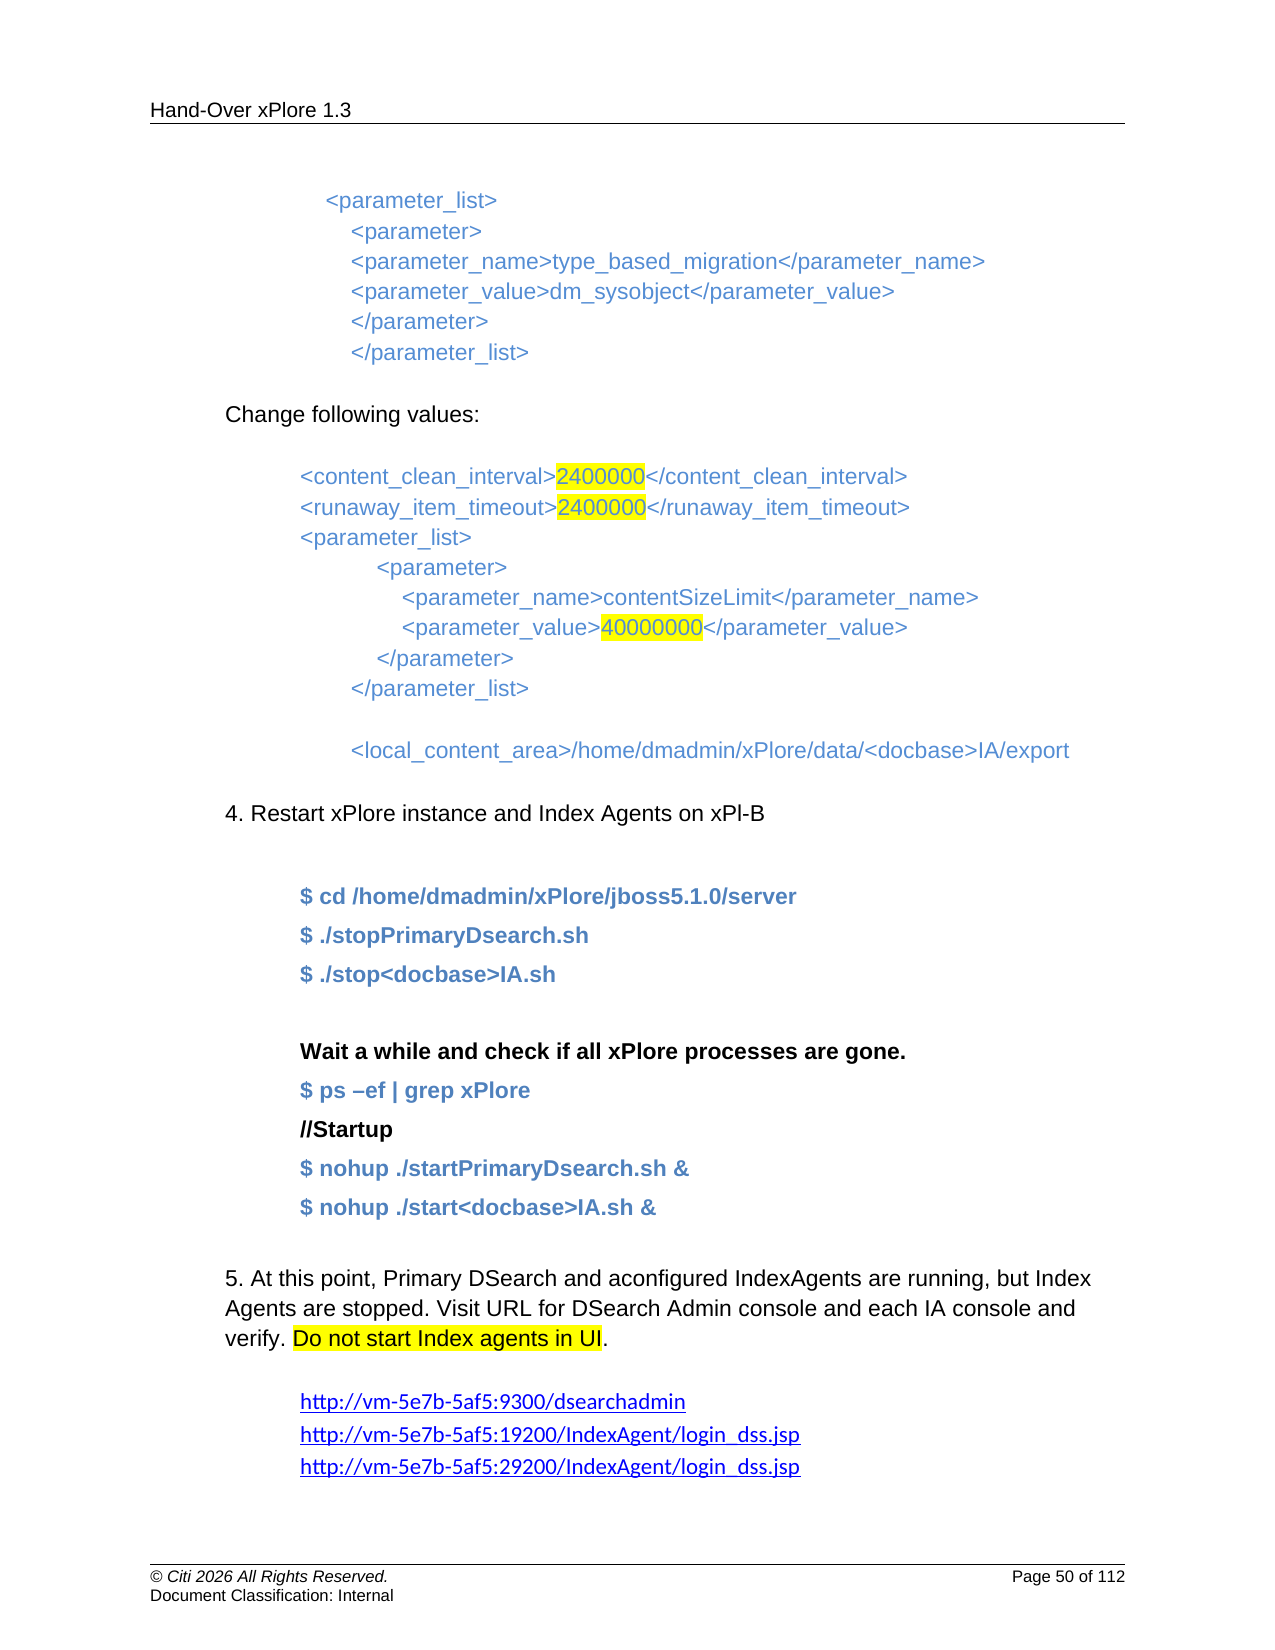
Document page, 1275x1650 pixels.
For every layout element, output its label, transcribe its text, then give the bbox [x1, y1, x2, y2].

text $ nohup ./start<docbase>IA.sh & [300, 1194, 1125, 1220]
list <parameter_list> [300, 524, 1125, 550]
text $ nohup ./startPrimaryDsearch.sh & [300, 1155, 1125, 1181]
list 4. Restart xPlore instance and Index Agents on xPl-B [225, 799, 1125, 826]
text Wait a while and check if all xPlore processes are gone. [300, 1038, 1125, 1064]
list <parameter> [300, 554, 1125, 580]
list <parameter_value>40000000</parameter_value> [703, 614, 1125, 641]
list </parameter> [300, 644, 1125, 671]
list http://vm-5e7b-5af5:19200/IndexAgent/login_dss.jsp [300, 1420, 1125, 1448]
list </parameter_list> [300, 675, 1125, 701]
list </parameter> [300, 308, 1125, 335]
list <content_clean_interval>2400000</content_clean_interval> [645, 463, 1125, 490]
list <parameter_value>40000000</parameter_value> [300, 614, 601, 641]
text //Startup [300, 1116, 1125, 1142]
list <parameter> [300, 218, 1125, 244]
list http://vm-5e7b-5af5:29200/IndexAgent/login_dss.jsp [300, 1452, 1125, 1480]
list <parameter_value>dm_sysobject</parameter_value> [300, 278, 1125, 304]
list </parameter_list> [300, 338, 1125, 365]
list <content_clean_interval>2400000</content_clean_interval> [300, 463, 556, 490]
list <runaway_item_timeout>2400000</runaway_item_timeout> [300, 493, 1125, 520]
list 5. At this point, Primary DSearch and aconfigured IndexAgents are running, but Index Agents are stopped. Visit URL for DSearch Admin console and each IA console and verify. Do not start Index agents in UI. [225, 1265, 1125, 1351]
list <local_content_area>/home/dmadmin/xPlore/data/<docbase>IA/export [300, 737, 1125, 763]
list http://vm-5e7b-5af5:9300/dsearchadmin [300, 1387, 1125, 1416]
text $ ./stop<docbase>IA.sh [300, 961, 1125, 987]
list <parameter_list> [300, 187, 1125, 214]
list <parameter_name>type_based_migration</parameter_name> [300, 248, 1125, 274]
list <parameter_name>contentSizeLimit</parameter_name> [300, 584, 1125, 611]
list Change following values: [225, 401, 1125, 427]
text $ ./stopPrimaryDsearch.sh [300, 922, 1125, 948]
text $ cd /home/dmadmin/xPlore/jboss5.1.0/server [225, 883, 1125, 909]
text $ ps –ef | grep xPlore [300, 1077, 1125, 1103]
